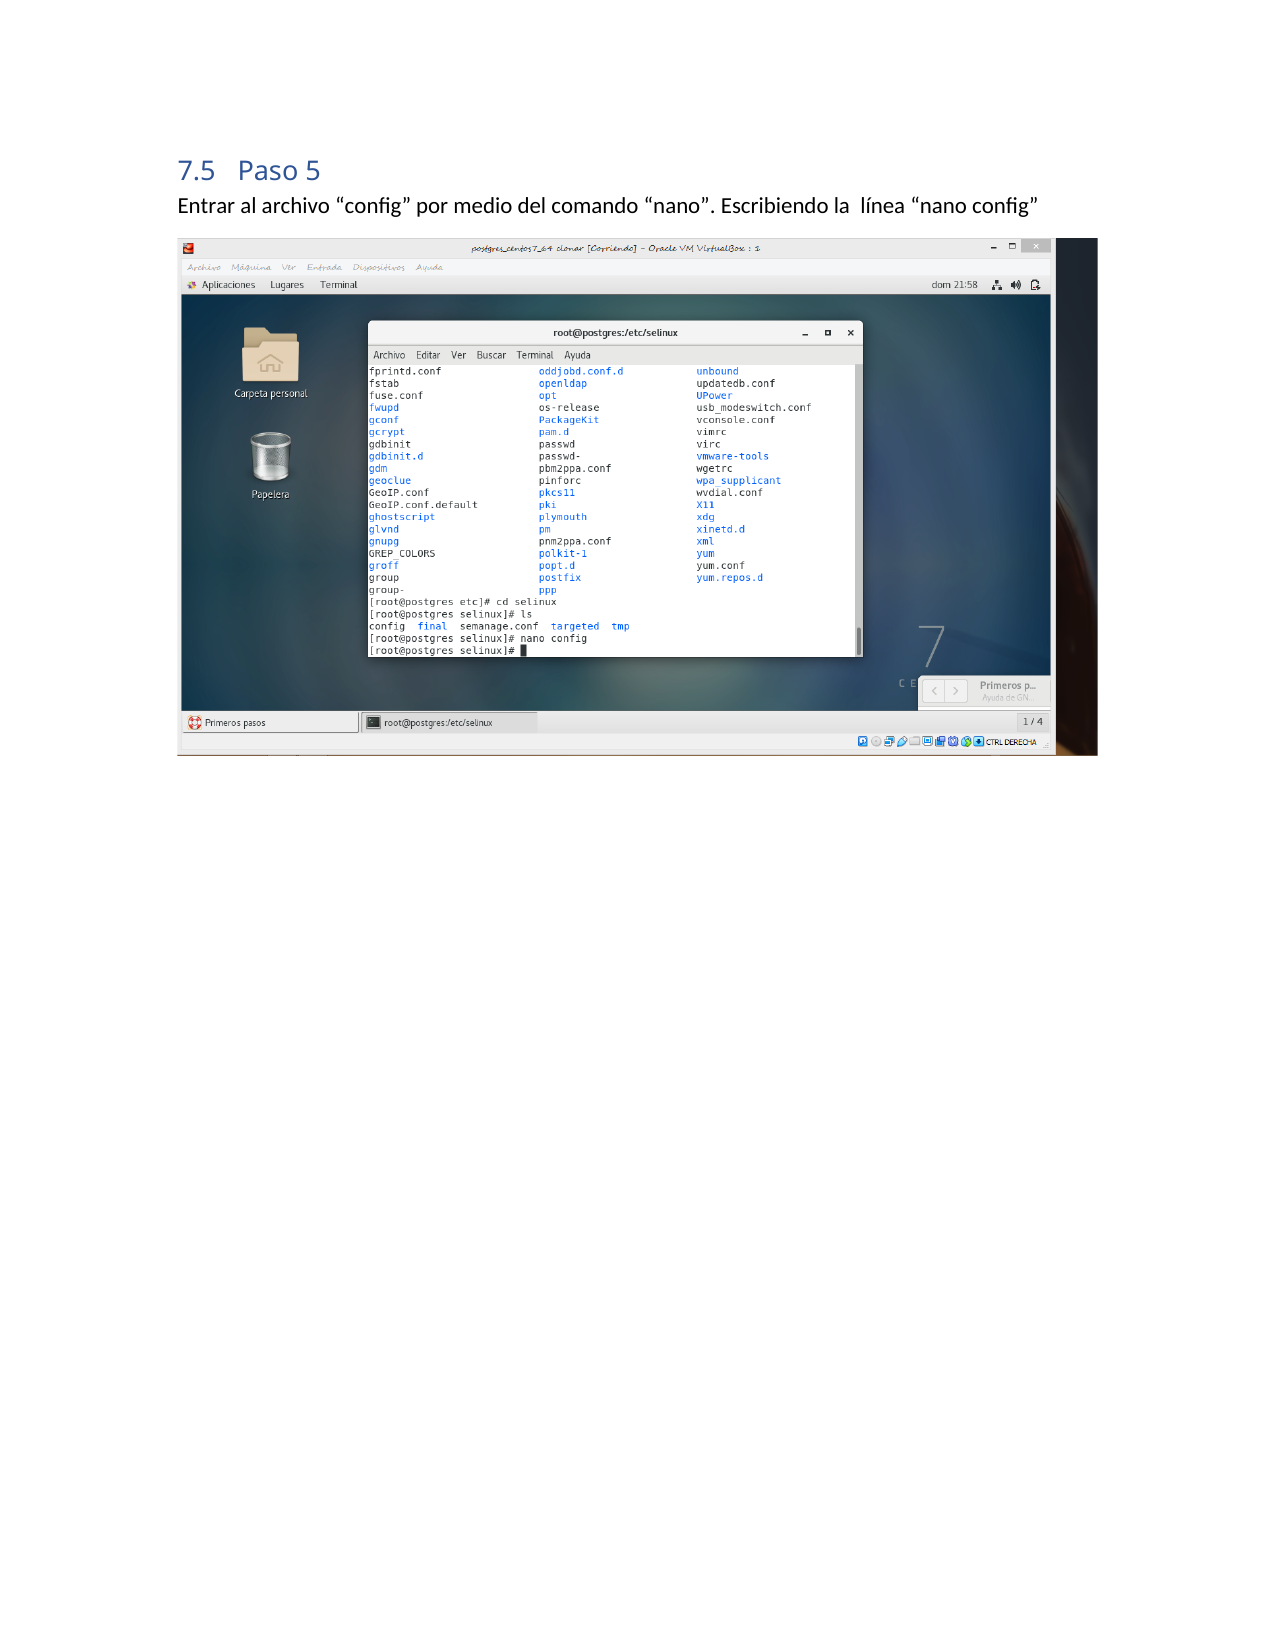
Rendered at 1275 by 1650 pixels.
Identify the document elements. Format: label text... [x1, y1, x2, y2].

picture [177, 238, 1098, 756]
text Entrar al archivo “config” por medio del comando “nano”. Escribiendo la línea “nano config” [177, 192, 1098, 219]
subtitle Paso 5 [177, 152, 1098, 189]
